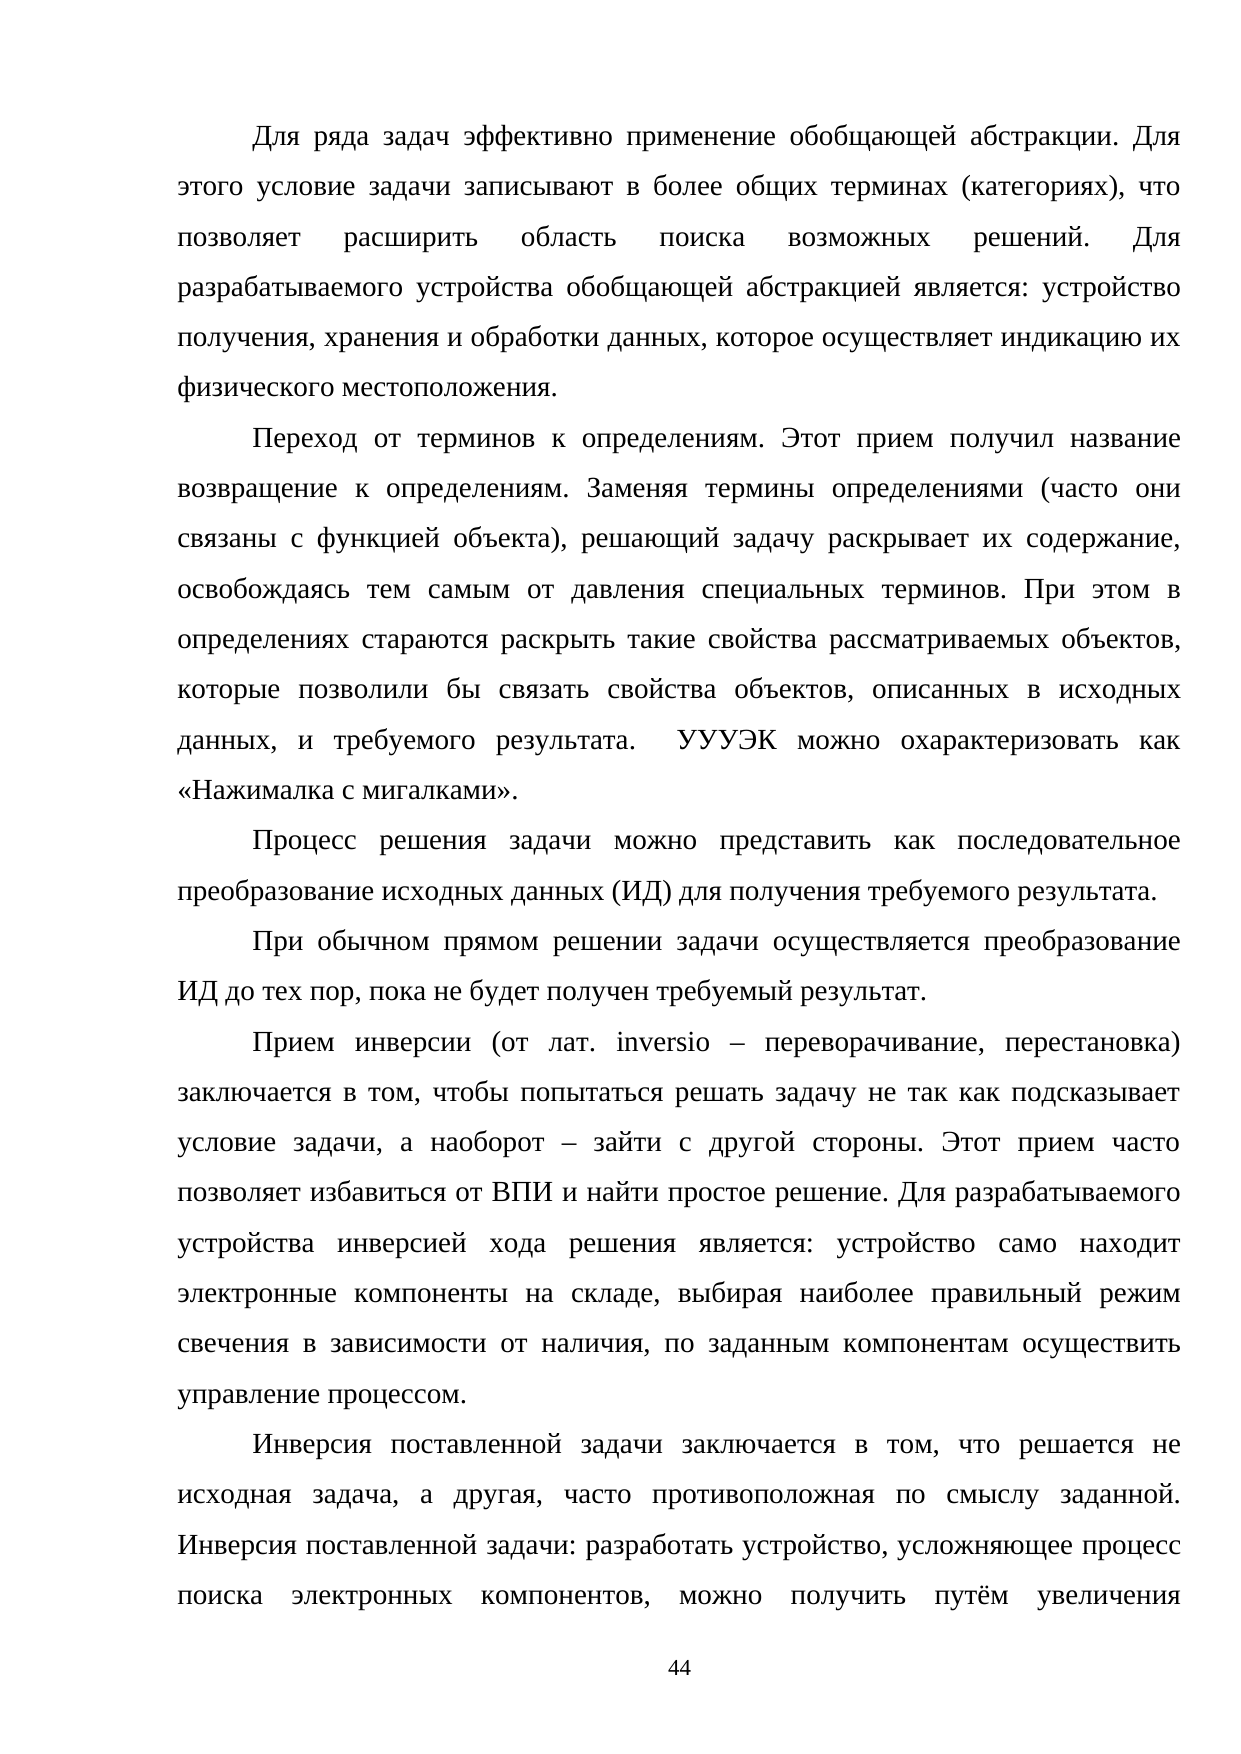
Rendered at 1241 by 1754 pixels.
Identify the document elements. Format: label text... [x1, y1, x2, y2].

text Прием инверсии (от лат. inversio – переворачивание, перестановка) заключается в том, чтобы попытаться решать задачу не так как подсказывает условие задачи, а наоборот – зайти с другой стороны. Этот прием часто позволяет избавиться от ВПИ и найти простое решение. Для разрабатываемого устройства инверсией хода решения является: устройство само находит электронные компоненты на складе, выбирая наиболее правильный режим свечения в зависимости от наличия, по заданным компонентам осуществить управление процессом. [177, 1024, 1182, 1409]
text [177, 1426, 1182, 1611]
text При обычном прямом решении задачи осуществляется преобразование ИД до тех пор, пока не будет получен требуемый результат. [177, 923, 1182, 1007]
text Процесс решения задачи можно представить как последовательное преобразование исходных данных (ИД) для получения требуемого результата. [177, 822, 1182, 906]
text Для ряда задач эффективно применение обобщающей абстракции. Для этого условие задачи записывают в более общих терминах (категориях), что позволяет расширить область поиска возможных решений. Для разрабатываемого устройства обобщающей абстракцией является: устройство получения, хранения и обработки данных, которое осуществляет индикацию их физического местоположения. [177, 118, 1182, 403]
text Переход от терминов к определениям. Этот прием получил название возвращение к определениям. Заменяя термины определениями (часто они связаны с функцией объекта), решающий задачу раскрывает их содержание, освобождаясь тем самым от давления специальных терминов. При этом в определениях стараются раскрыть такие свойства рассматриваемых объектов, которые позволили бы связать свойства объектов, описанных в исходных данных, и требуемого результата. УУУЭК можно охарактеризовать как «Нажималка с мигалками». [177, 420, 1182, 806]
